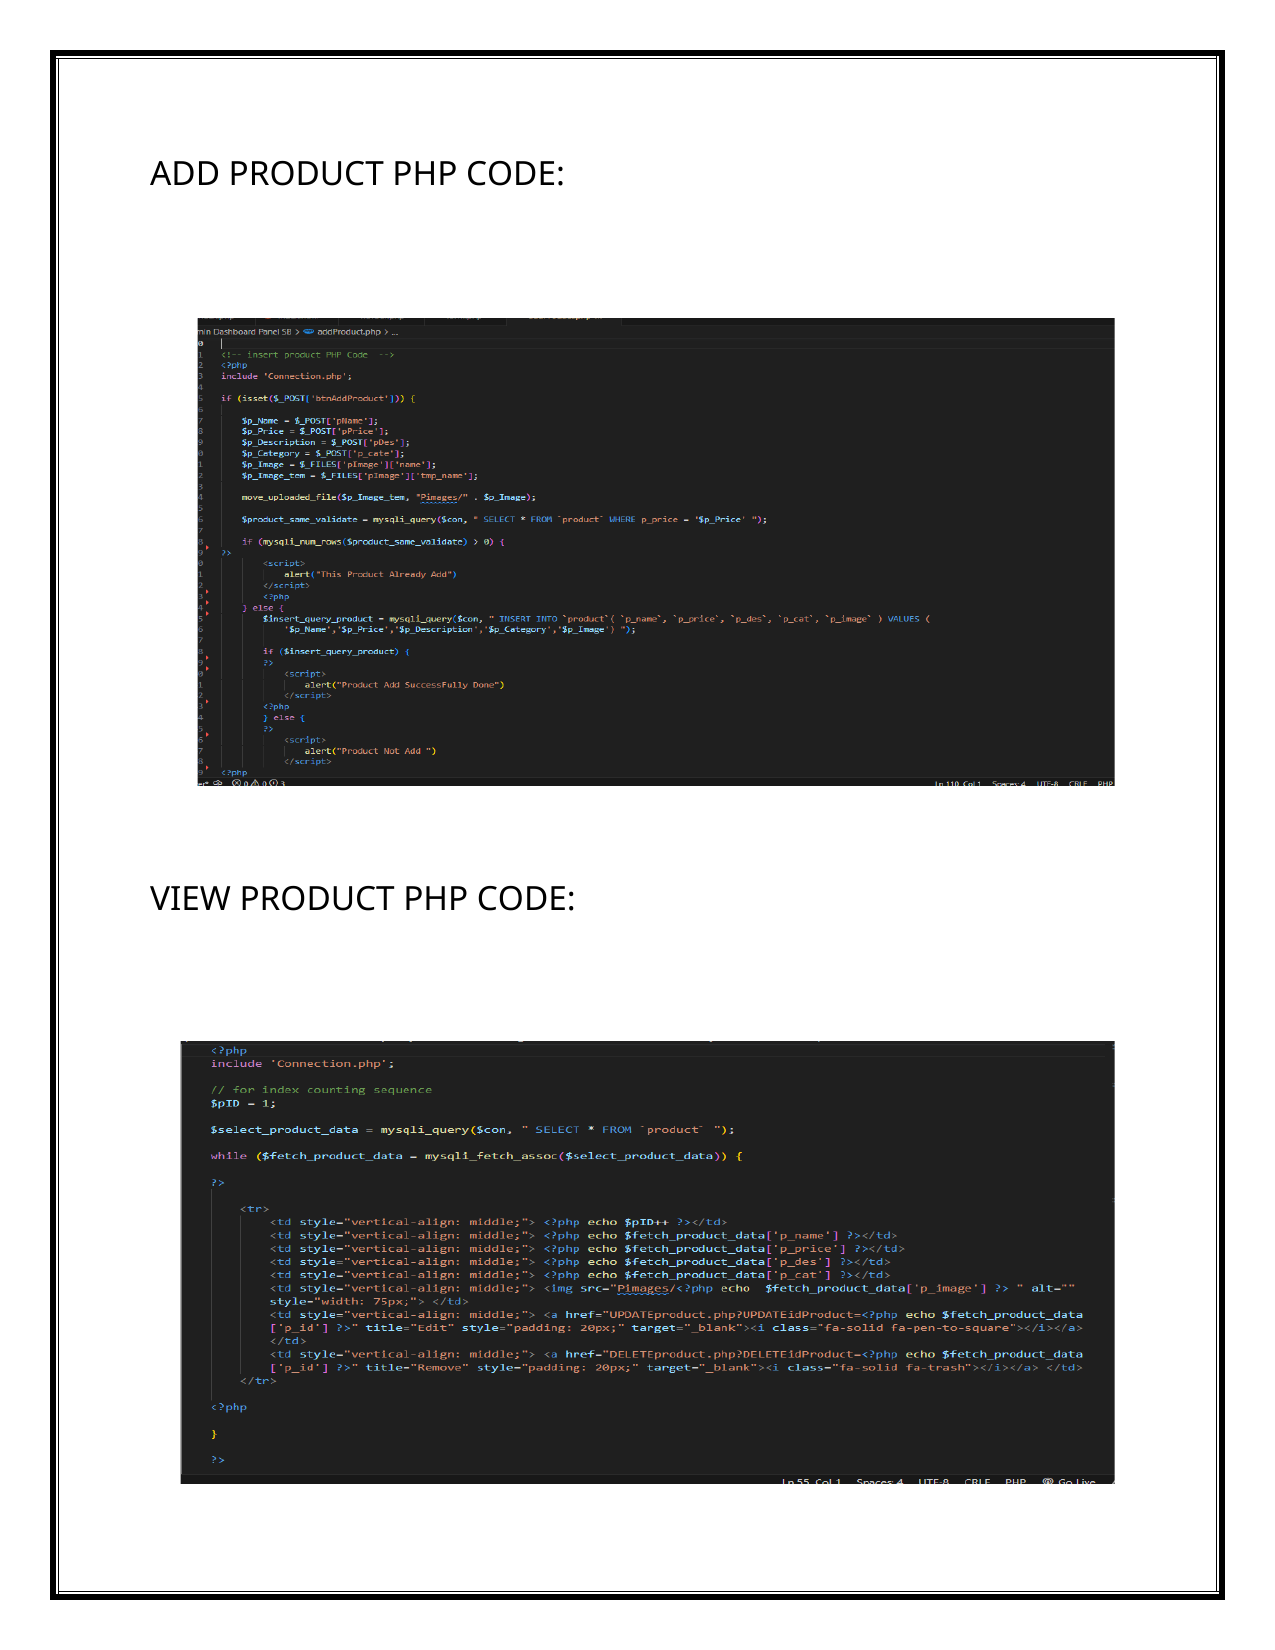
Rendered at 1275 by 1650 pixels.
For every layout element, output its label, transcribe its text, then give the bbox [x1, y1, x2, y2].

text ADD PRODUCT PHP CODE: [150, 150, 1125, 195]
picture [180, 1041, 1115, 1484]
text VIEW PRODUCT PHP CODE: [150, 875, 1125, 920]
picture [197, 318, 1115, 786]
